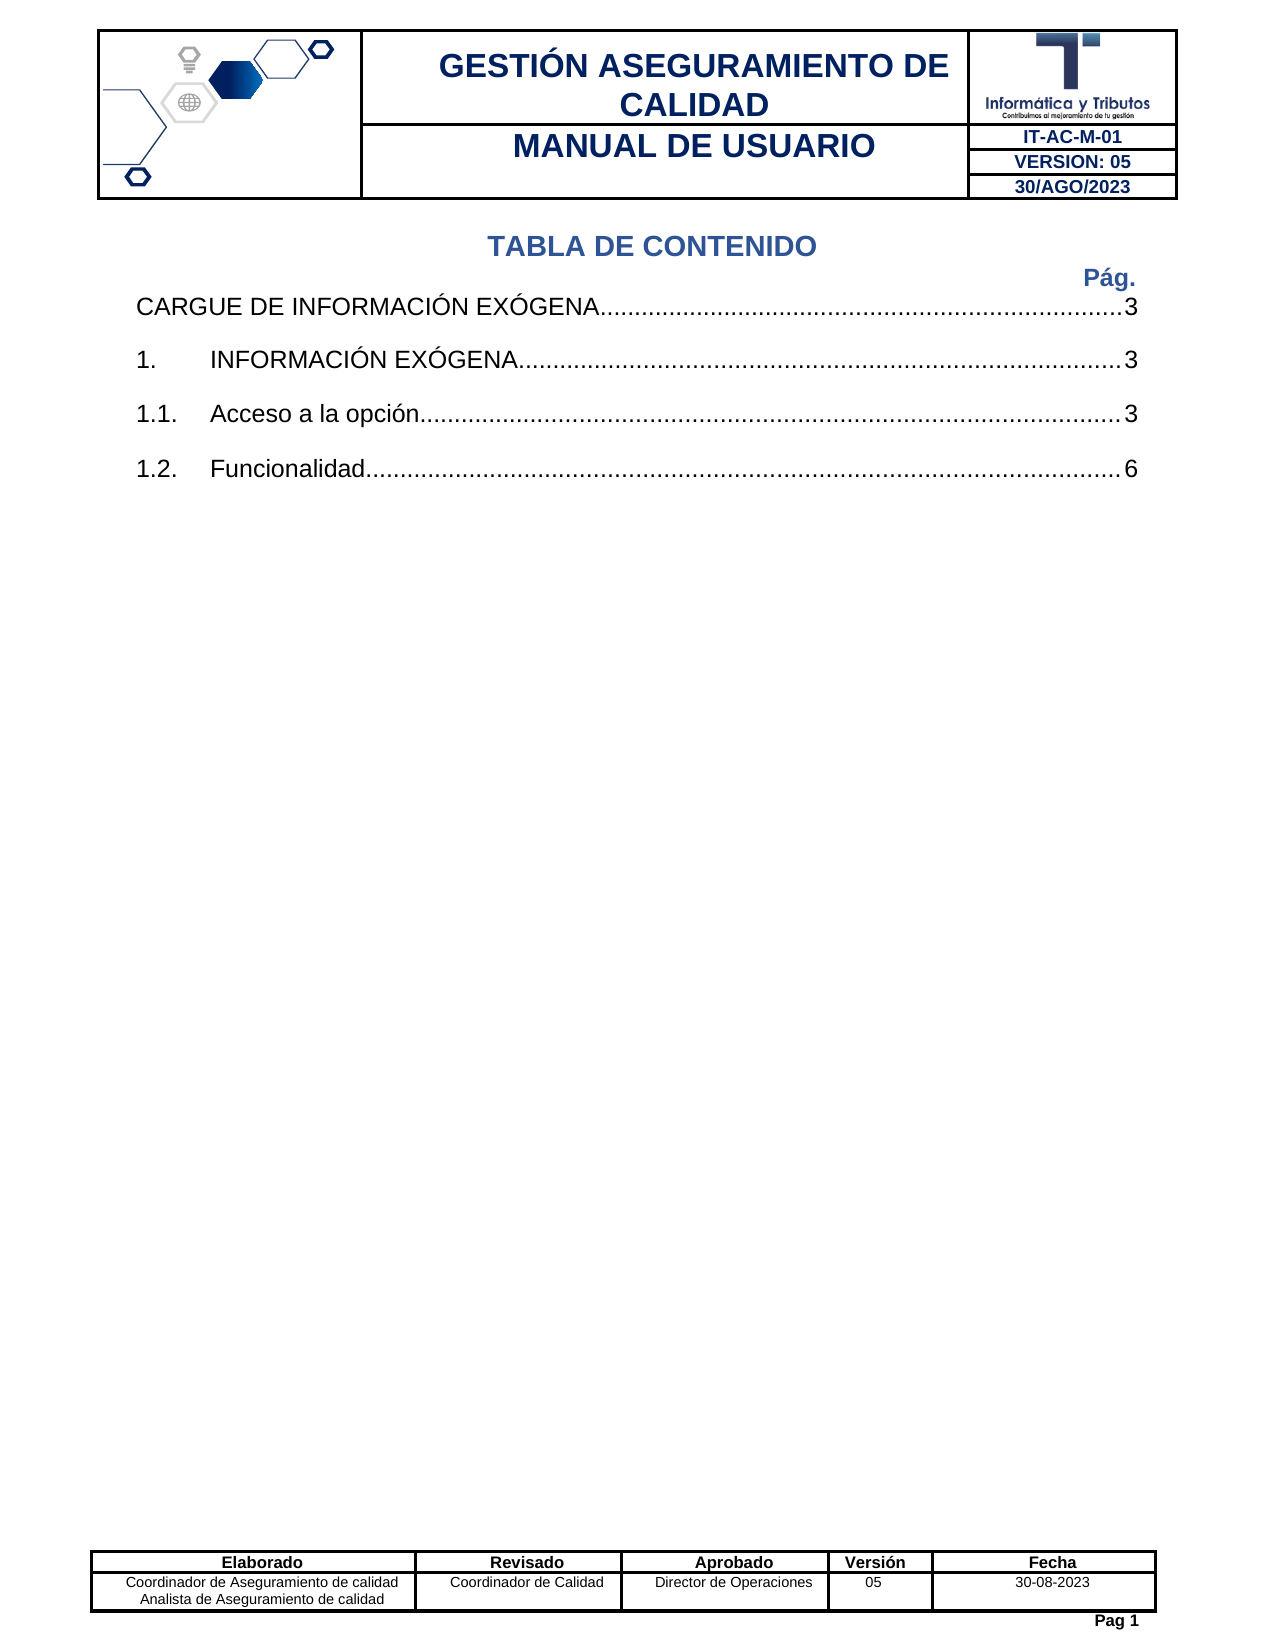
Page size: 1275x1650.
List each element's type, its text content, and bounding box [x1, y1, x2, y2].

text CARGUE DE INFORMACIÓN EXÓGENA 3 [136, 292, 1139, 320]
text Pág. [165, 263, 1139, 292]
text 1.2. Funcionalidad 6 [136, 454, 1139, 483]
text TABLA DE CONTENIDO [165, 229, 1139, 263]
text 1.1. Acceso a la opción 3 [136, 399, 1139, 428]
text 1. INFORMACIÓN EXÓGENA 3 [136, 345, 1139, 374]
picture [985, 32, 1150, 120]
